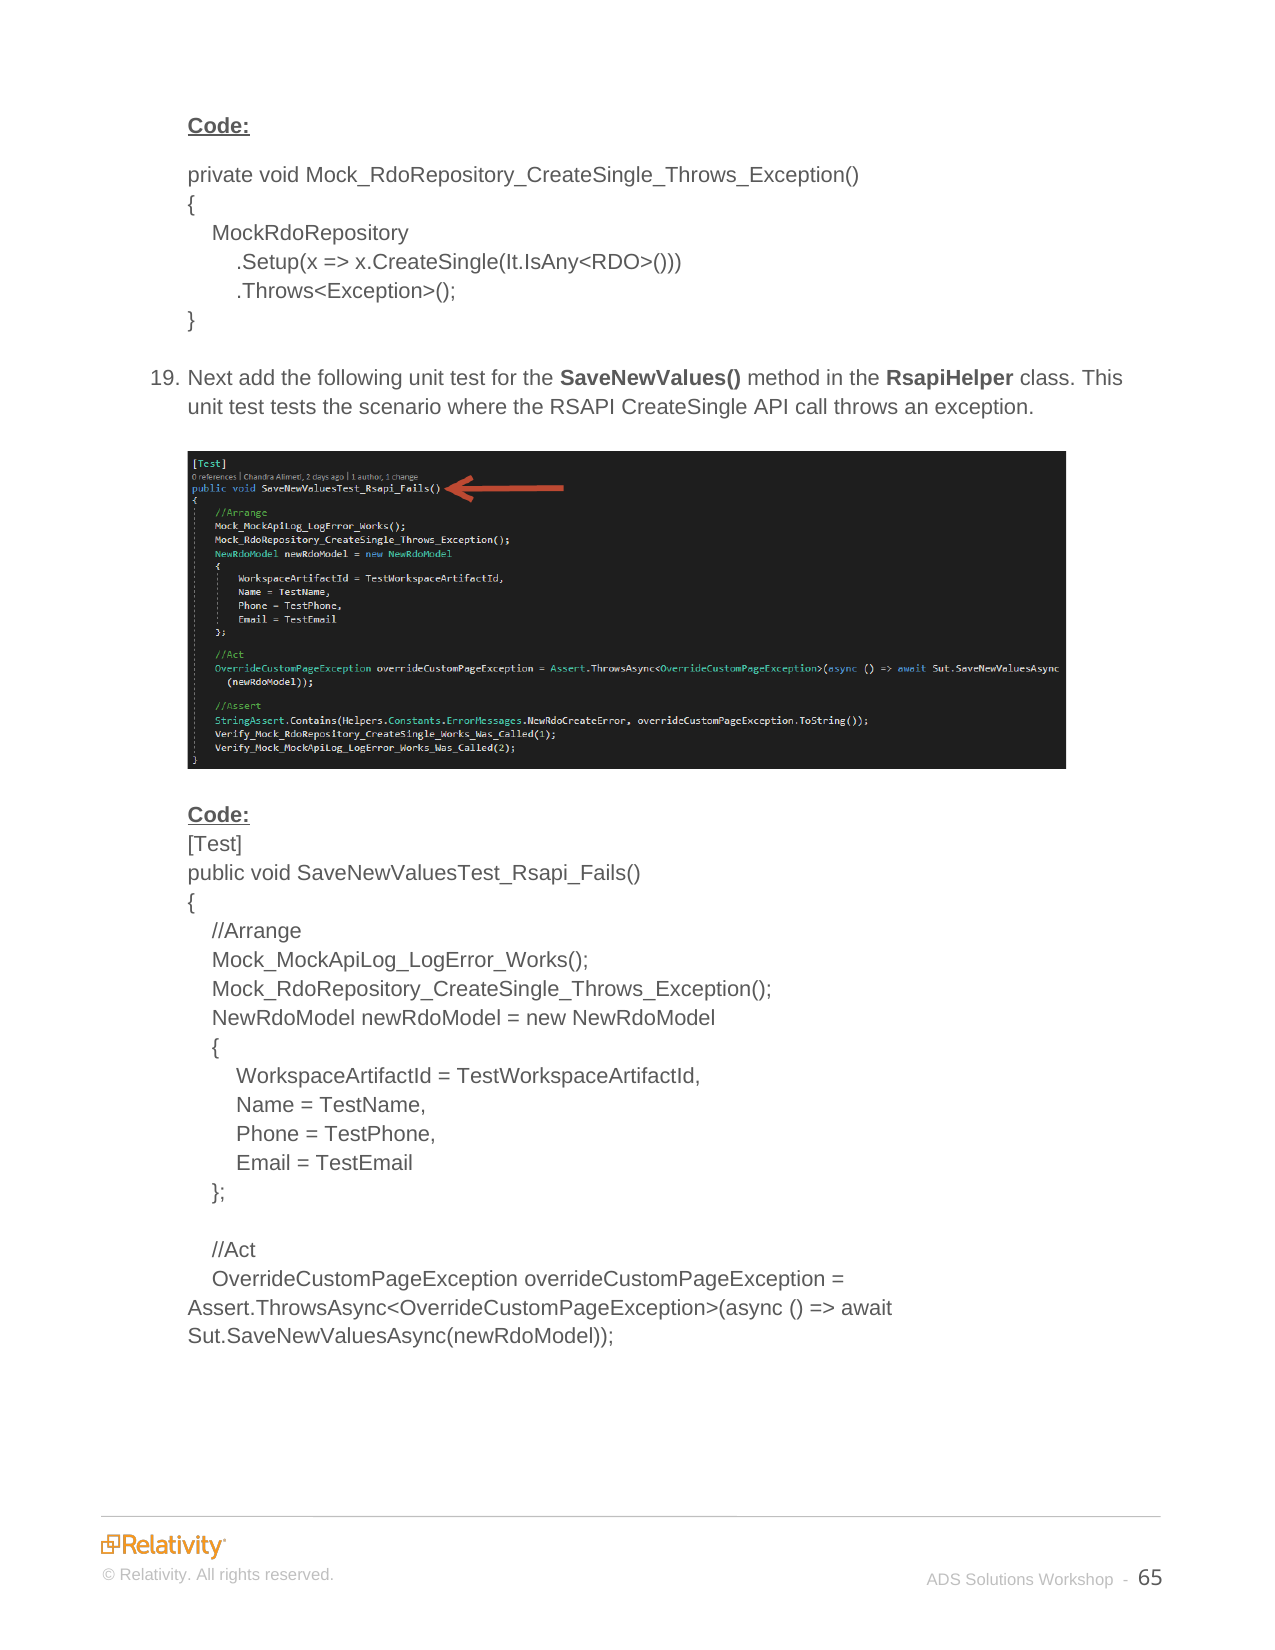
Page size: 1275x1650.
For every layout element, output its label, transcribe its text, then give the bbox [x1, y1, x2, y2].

picture [187, 451, 1067, 769]
list { [187, 191, 1162, 216]
list //Act [187, 1236, 1162, 1262]
picture [100, 1534, 227, 1560]
list { [187, 1034, 1162, 1059]
list Email = TestEmail [187, 1149, 1162, 1175]
list Mock_MockApiLog_LogError_Works(); [187, 947, 1162, 972]
list Code: [187, 802, 1162, 827]
list MockRdoRepository [187, 220, 1162, 245]
list { [187, 889, 1162, 914]
list Phone = TestPhone, [187, 1121, 1162, 1146]
list NewRdoModel newRdoModel = new NewRdoModel [187, 1005, 1162, 1030]
list OverrideCustomPageException overrideCustomPageException = Assert.ThrowsAsync<OverrideCustomPageException>(async () => await Sut.SaveNewValuesAsync(newRdoModel)); [187, 1265, 1162, 1348]
text Code: [112, 112, 1162, 138]
list }; [187, 1178, 1162, 1204]
list Mock_RdoRepository_CreateSingle_Throws_Exception(); [187, 976, 1162, 1001]
list public void SaveNewValuesTest_Rsapi_Fails() [187, 860, 1162, 885]
list //Arrange [187, 918, 1162, 943]
list Next add the following unit test for the SaveNewValues() method in the RsapiHelper class. This unit test tests the scenario where the RSAPI CreateSingle API call throws an exception. [150, 365, 1162, 419]
list Name = TestName, [187, 1092, 1162, 1117]
list .Throws<Exception>(); [187, 278, 1162, 303]
list .Setup(x => x.CreateSingle(It.IsAny<RDO>())) [187, 249, 1162, 274]
list } [187, 307, 1162, 332]
list WorkspaceArtifactId = TestWorkspaceArtifactId, [187, 1063, 1162, 1088]
list [Test] [187, 831, 1162, 856]
list private void Mock_RdoRepository_CreateSingle_Throws_Exception() [187, 162, 1162, 187]
